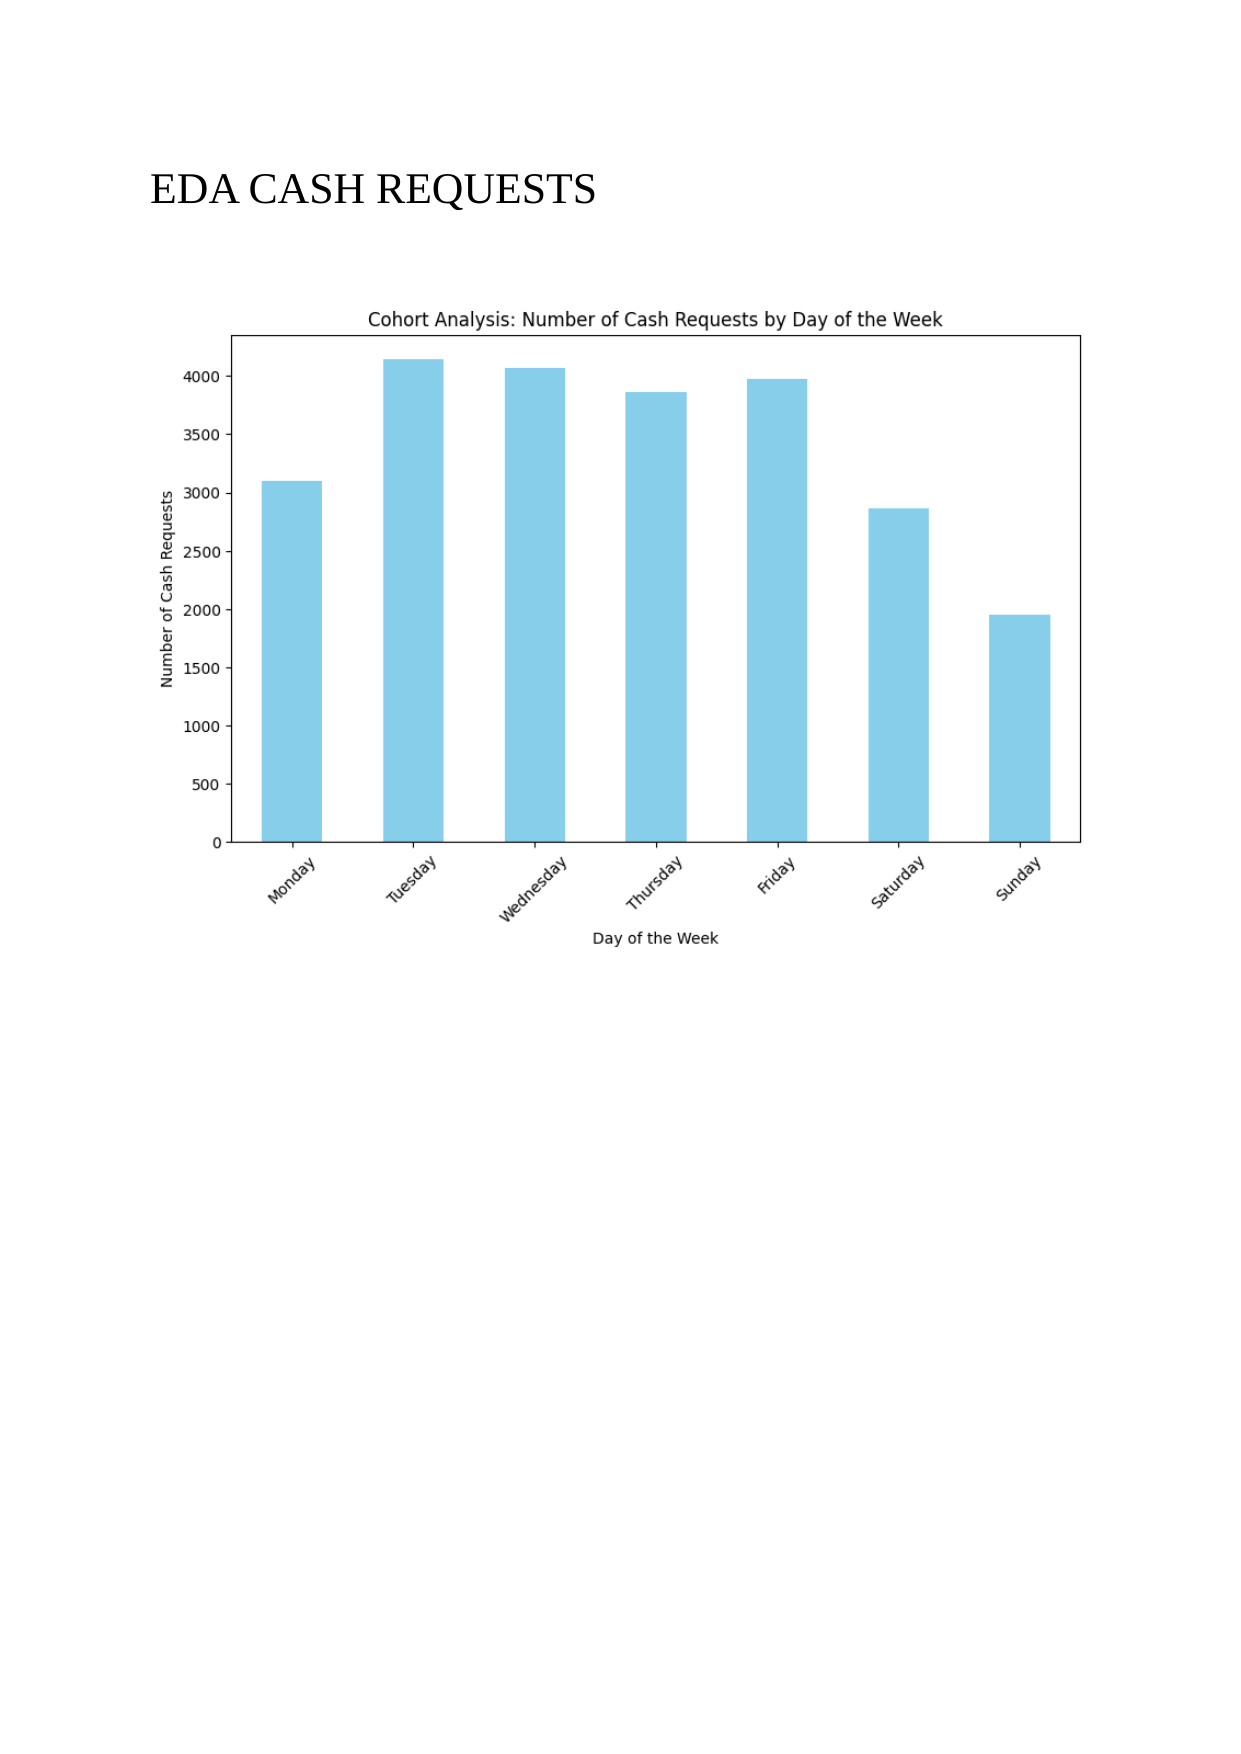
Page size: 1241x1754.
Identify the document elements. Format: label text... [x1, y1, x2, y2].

text EDA CASH REQUESTS [150, 162, 1090, 213]
picture [150, 300, 1091, 958]
